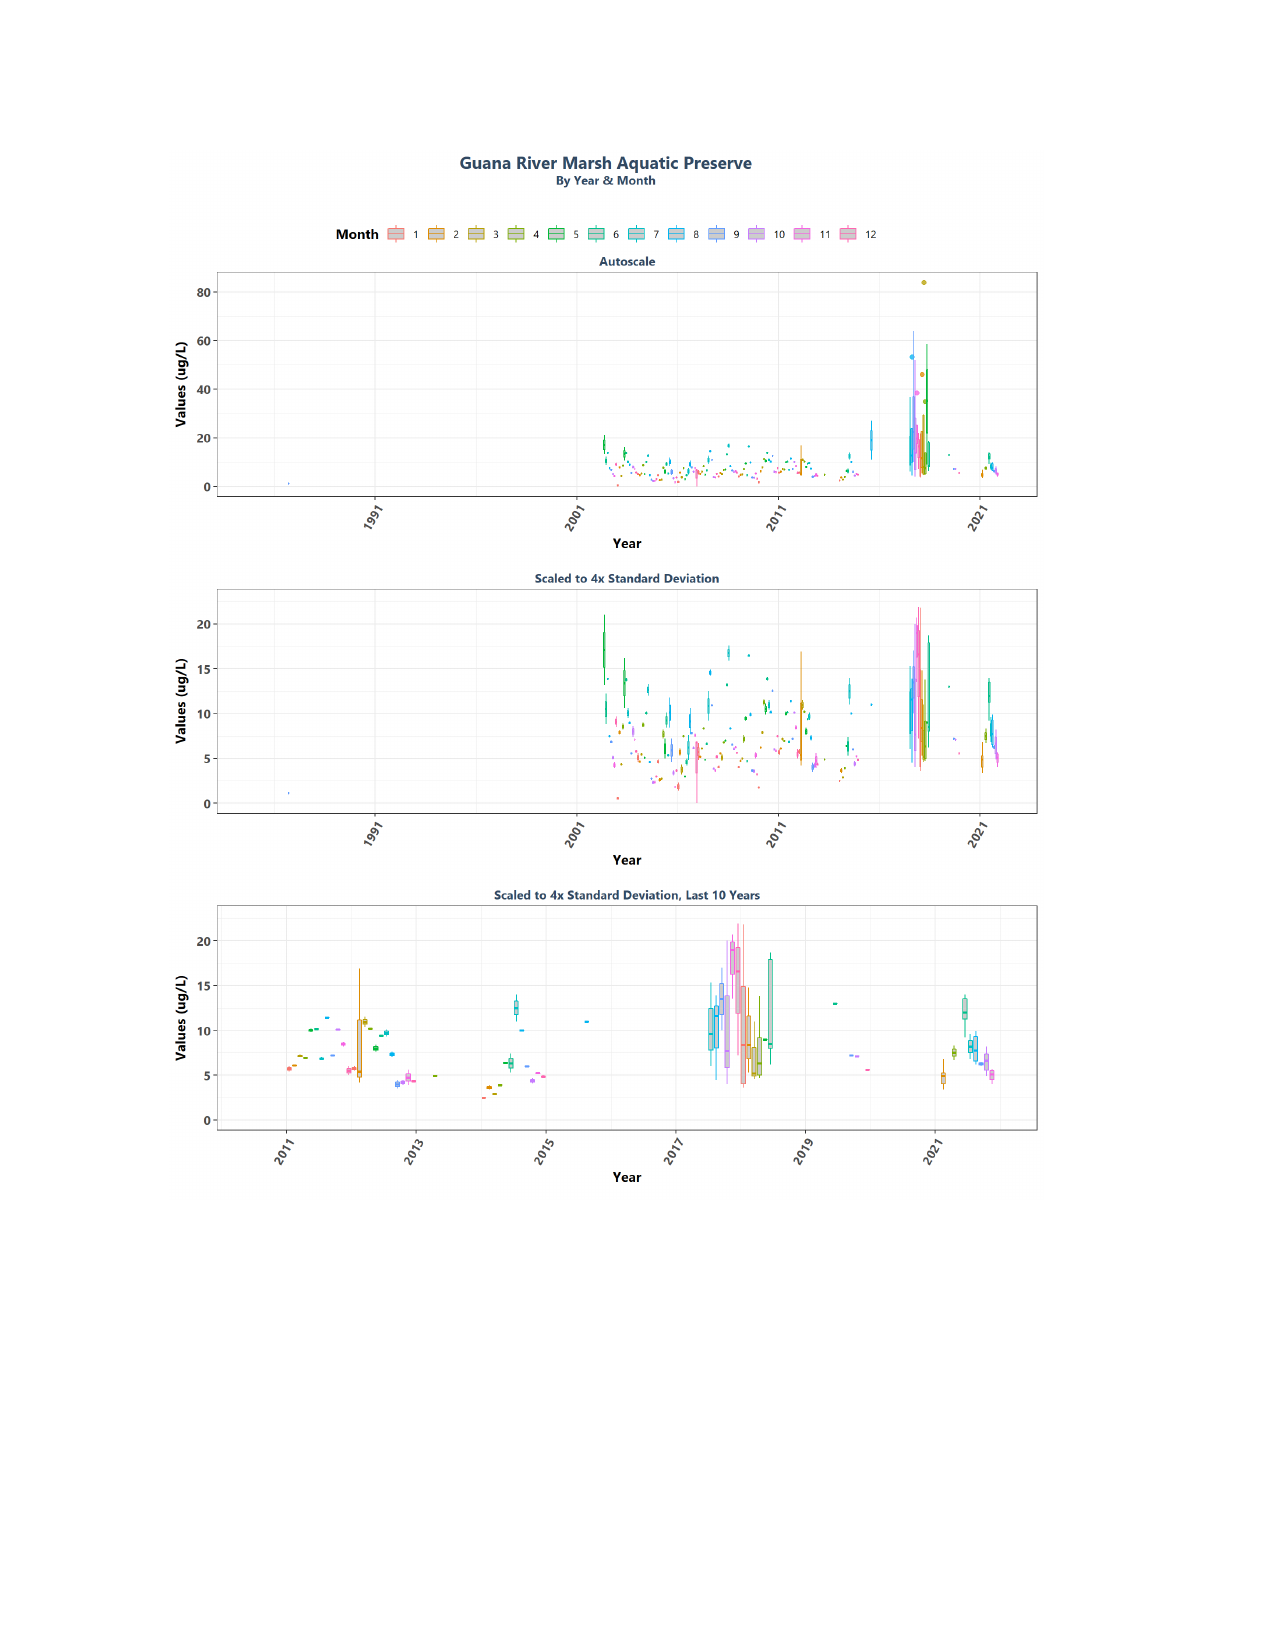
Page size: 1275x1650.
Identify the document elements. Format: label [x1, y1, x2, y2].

picture [168, 150, 1044, 1200]
